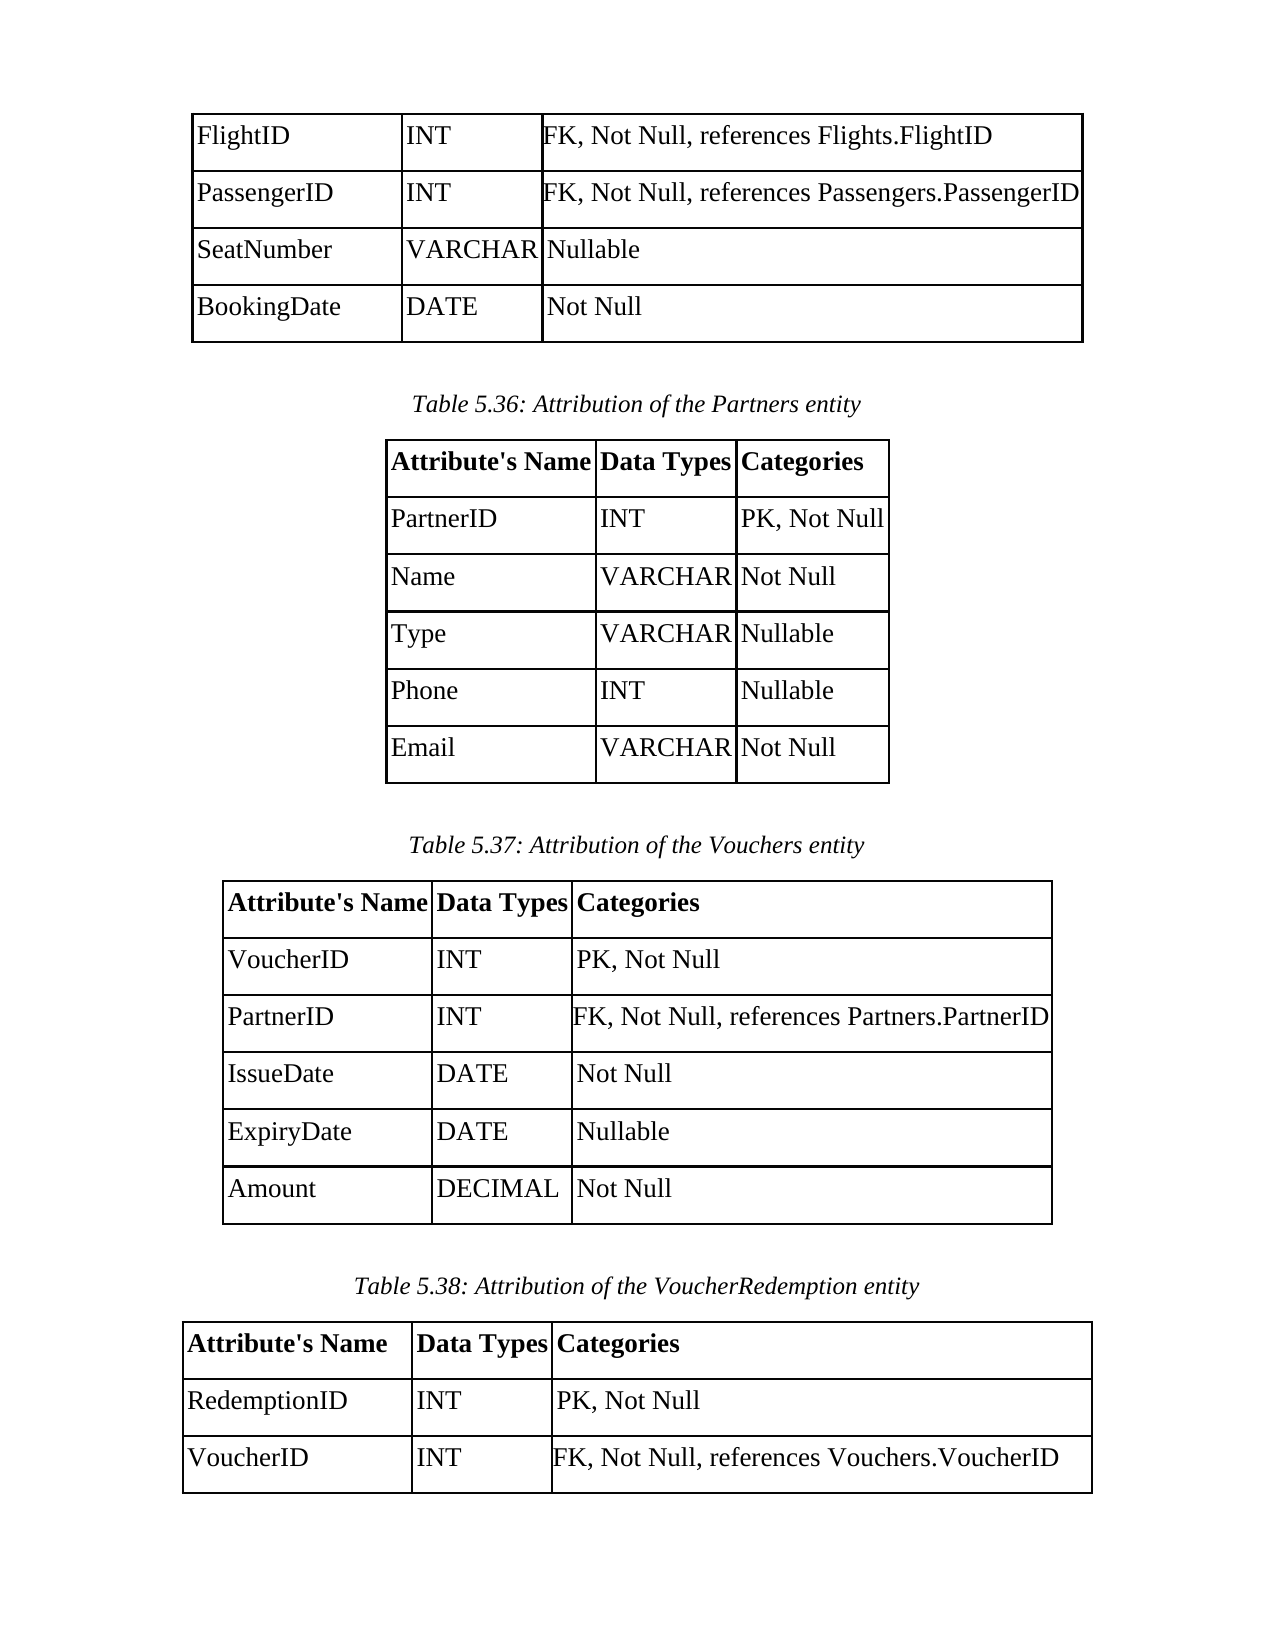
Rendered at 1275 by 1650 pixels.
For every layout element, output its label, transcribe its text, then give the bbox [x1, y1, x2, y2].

table_cell PK, Not Null [738, 498, 888, 553]
text Table 5.38: Attribution of the VoucherRedemption entity [150, 1271, 1125, 1300]
table_cell Phone [388, 670, 595, 724]
table_cell FK, Not Null, references Partners.PartnerID [573, 996, 1051, 1051]
table_cell FK, Not Null, references Passengers.PassengerID [544, 172, 1081, 227]
table_header Categories [573, 882, 1051, 937]
table_cell VARCHAR [403, 229, 541, 284]
table_header Data Types [433, 882, 571, 937]
table_cell INT [403, 172, 541, 227]
text Table 5.36: Attribution of the Partners entity [150, 389, 1125, 418]
table_cell FK, Not Null, references Vouchers.VoucherID [553, 1437, 1091, 1492]
table_cell Name [388, 555, 595, 610]
table_cell Nullable [573, 1110, 1051, 1165]
table_cell INT [433, 996, 571, 1051]
table_cell Not Null [573, 1053, 1051, 1108]
table_cell IssueDate [224, 1053, 431, 1108]
text Table 5.37: Attribution of the Vouchers entity [150, 830, 1125, 859]
table_cell VoucherID [184, 1437, 411, 1492]
table_cell INT [413, 1380, 551, 1435]
table_cell BookingDate [194, 286, 401, 341]
table_cell DECIMAL [433, 1168, 571, 1222]
table_cell Nullable [544, 229, 1081, 284]
table_cell Not Null [738, 555, 888, 610]
table_cell Type [388, 613, 595, 667]
table_cell INT [413, 1437, 551, 1492]
table_cell FlightID [194, 115, 401, 169]
table_cell Not Null [544, 286, 1081, 341]
table_header Data Types [413, 1323, 551, 1378]
table_cell PK, Not Null [573, 939, 1051, 994]
table_cell RedemptionID [184, 1380, 411, 1435]
table_cell Amount [224, 1168, 431, 1222]
table_cell INT [433, 939, 571, 994]
table_header Data Types [597, 441, 735, 496]
table_cell ExpiryDate [224, 1110, 431, 1165]
table_header Attribute's Name [184, 1323, 411, 1378]
table_cell VARCHAR [597, 727, 735, 782]
table_cell SeatNumber [194, 229, 401, 284]
table_header Attribute's Name [224, 882, 431, 937]
table_header Categories [738, 441, 888, 496]
table_cell PartnerID [224, 996, 431, 1051]
table_cell VARCHAR [597, 613, 735, 667]
table_cell Not Null [573, 1168, 1051, 1222]
table_cell DATE [433, 1110, 571, 1165]
table_cell Nullable [738, 670, 888, 724]
table_cell INT [403, 115, 541, 169]
table_cell VARCHAR [597, 555, 735, 610]
table_cell PK, Not Null [553, 1380, 1091, 1435]
table_cell PassengerID [194, 172, 401, 227]
table_cell Email [388, 727, 595, 782]
table_cell Not Null [738, 727, 888, 782]
table_header Attribute's Name [388, 441, 595, 496]
table_cell DATE [403, 286, 541, 341]
table_cell INT [597, 670, 735, 724]
table_cell PartnerID [388, 498, 595, 553]
table_cell FK, Not Null, references Flights.FlightID [544, 115, 1081, 169]
table_cell Nullable [738, 613, 888, 667]
table_cell VoucherID [224, 939, 431, 994]
table_header Categories [553, 1323, 1091, 1378]
table_cell INT [597, 498, 735, 553]
table_cell DATE [433, 1053, 571, 1108]
